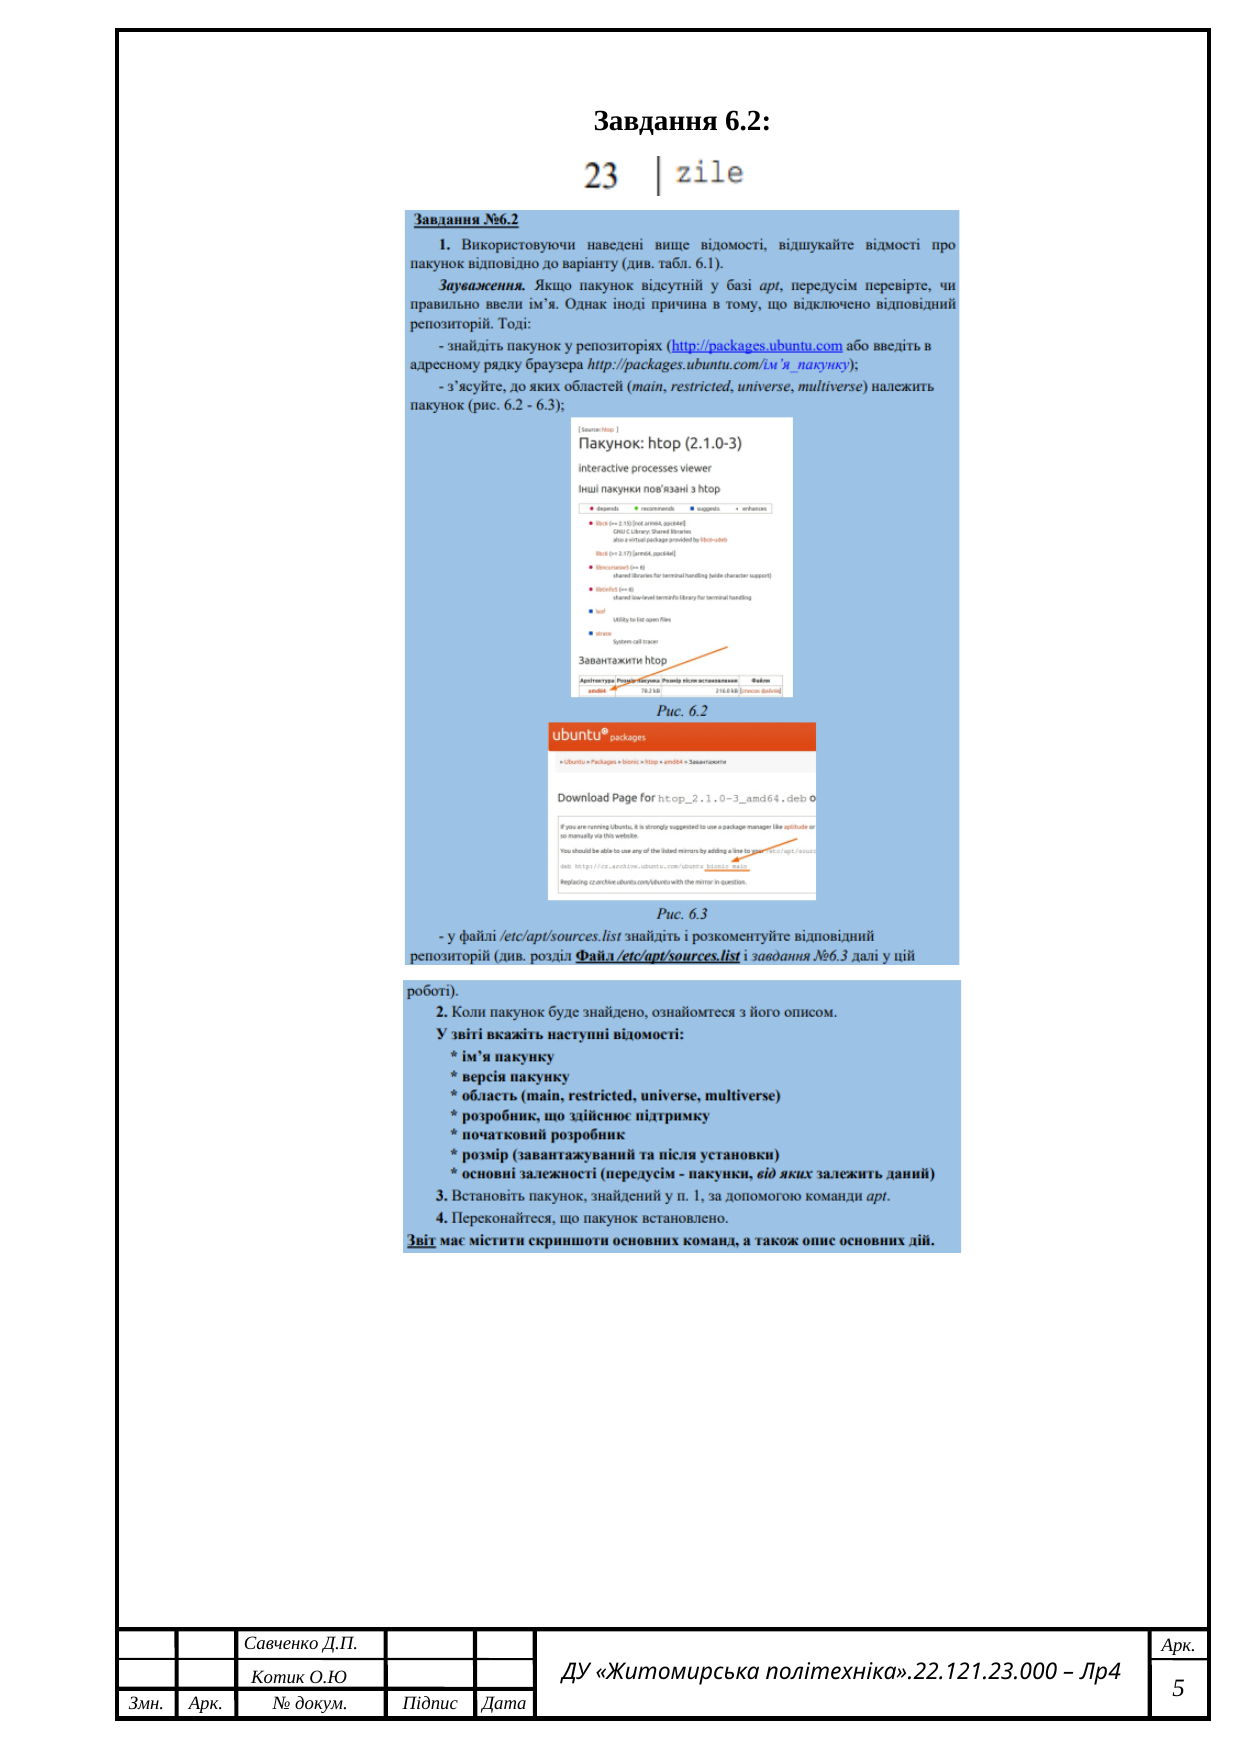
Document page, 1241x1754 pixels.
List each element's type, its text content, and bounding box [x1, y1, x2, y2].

picture [404, 210, 960, 965]
picture [566, 156, 798, 196]
picture [403, 979, 962, 1253]
text Завдання 6.2: [148, 103, 1181, 136]
